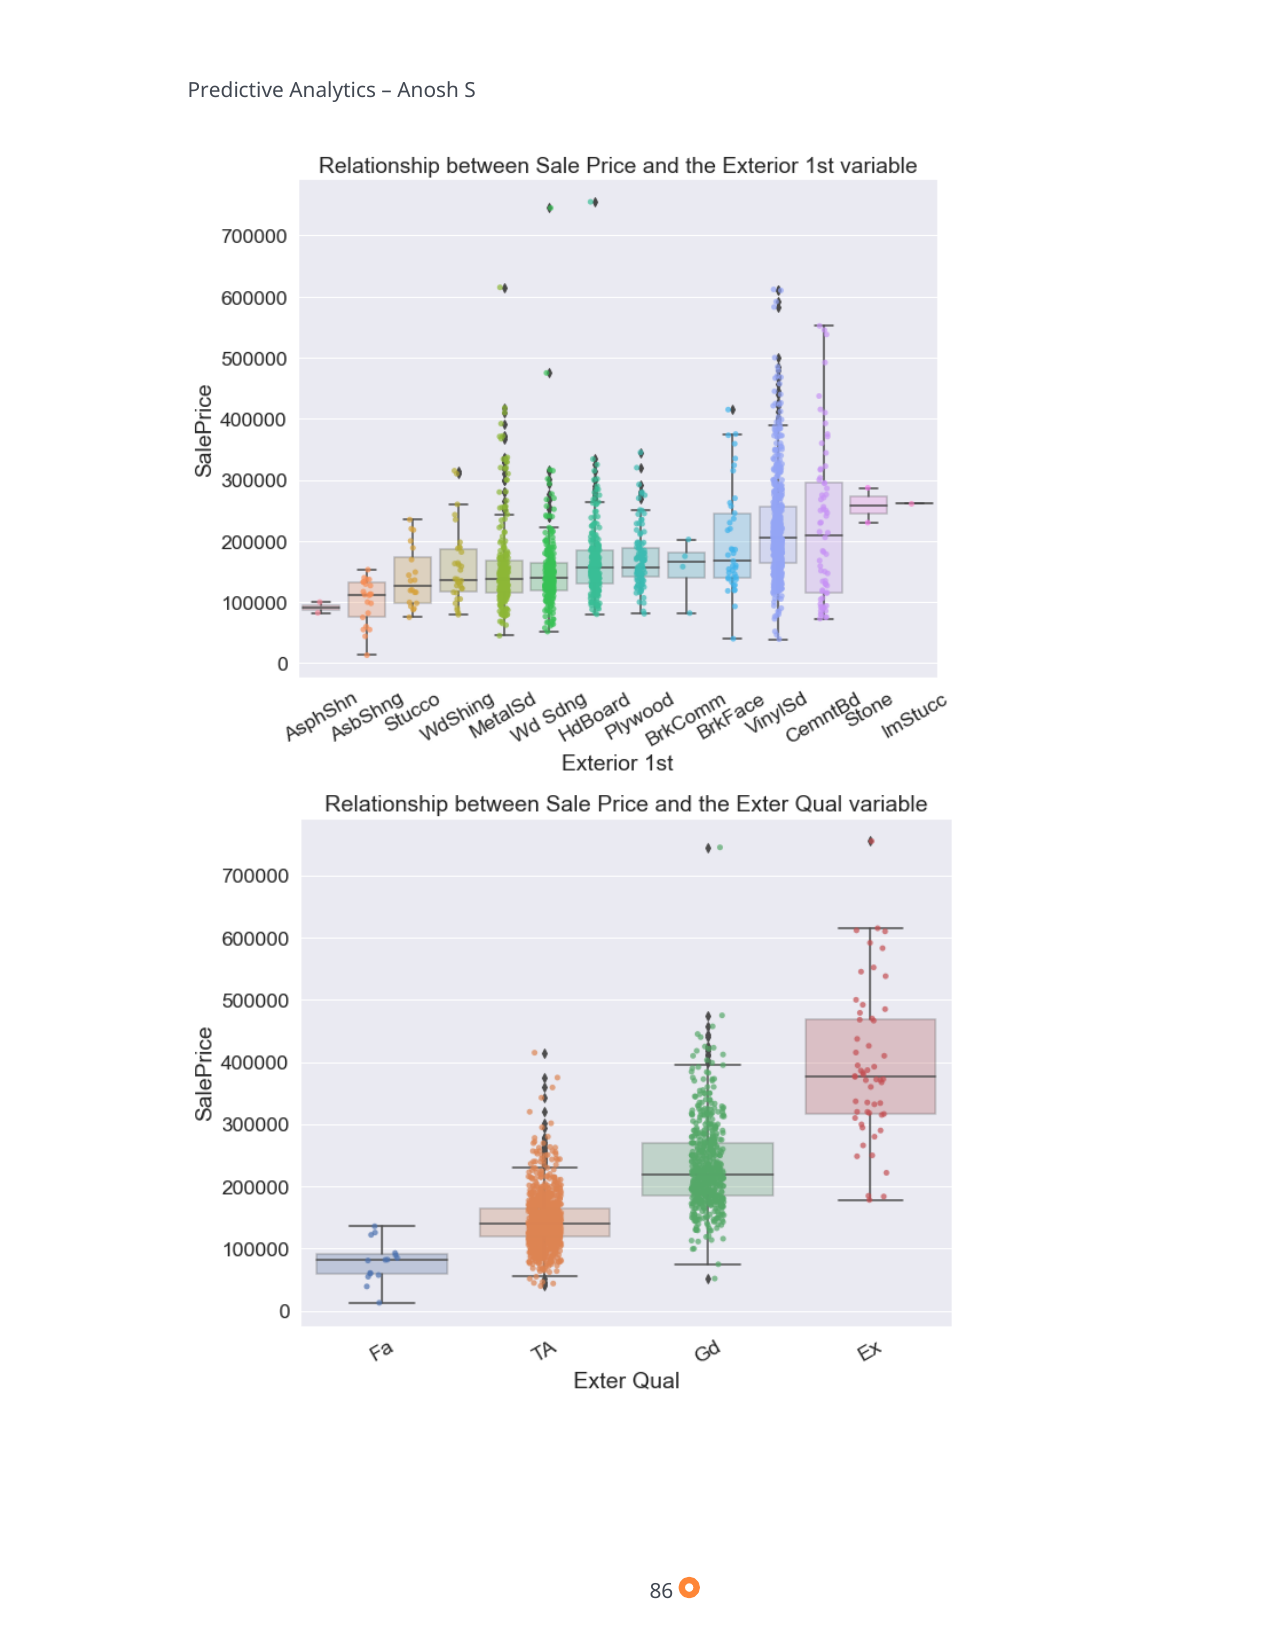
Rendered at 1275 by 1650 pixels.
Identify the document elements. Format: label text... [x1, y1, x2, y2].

picture [187, 787, 960, 1400]
picture [187, 150, 958, 782]
